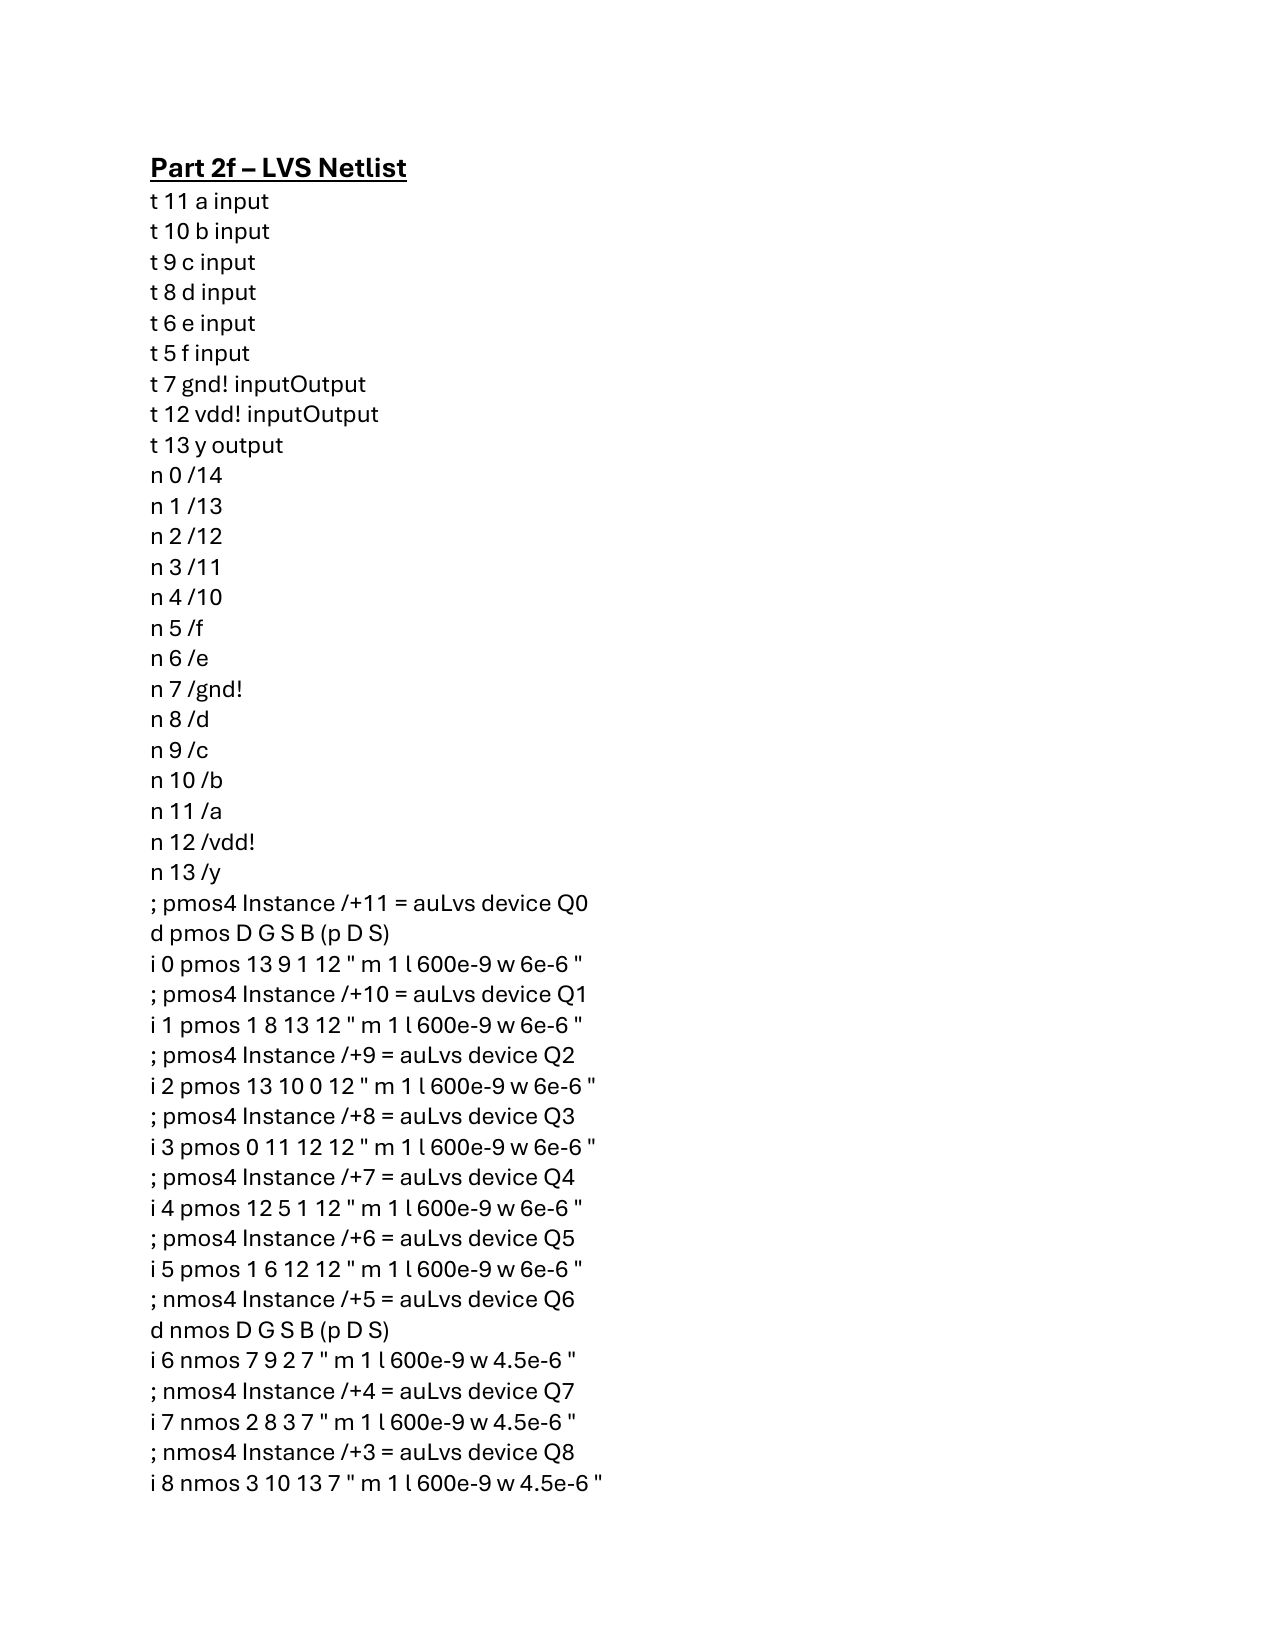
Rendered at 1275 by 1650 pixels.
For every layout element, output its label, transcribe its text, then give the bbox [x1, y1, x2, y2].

text ; pmos4 Instance /+11 = auLvs device Q0 [150, 888, 1125, 918]
text ; pmos4 Instance /+7 = auLvs device Q4 [150, 1162, 1125, 1193]
text n 13 /y [150, 857, 1125, 888]
text i 4 pmos 12 5 1 12 " m 1 l 600e-9 w 6e-6 " [150, 1193, 1125, 1223]
text t 7 gnd! inputOutput [150, 369, 1125, 399]
text Part 2f – LVS Netlist [150, 150, 1125, 186]
text ; pmos4 Instance /+8 = auLvs device Q3 [150, 1101, 1125, 1132]
text i 5 pmos 1 6 12 12 " m 1 l 600e-9 w 6e-6 " [150, 1254, 1125, 1284]
text n 0 /14 [150, 460, 1125, 491]
text n 8 /d [150, 704, 1125, 735]
text n 10 /b [150, 766, 1125, 796]
text t 9 c input [150, 247, 1125, 277]
text ; nmos4 Instance /+4 = auLvs device Q7 [150, 1376, 1125, 1406]
text n 12 /vdd! [150, 827, 1125, 857]
text i 8 nmos 3 10 13 7 " m 1 l 600e-9 w 4.5e-6 " [150, 1467, 1125, 1498]
text t 12 vdd! inputOutput [150, 399, 1125, 430]
text n 4 /10 [150, 582, 1125, 613]
text n 9 /c [150, 735, 1125, 766]
text n 7 /gnd! [150, 674, 1125, 704]
text i 7 nmos 2 8 3 7 " m 1 l 600e-9 w 4.5e-6 " [150, 1406, 1125, 1437]
text n 6 /e [150, 643, 1125, 674]
text n 3 /11 [150, 552, 1125, 582]
text i 3 pmos 0 11 12 12 " m 1 l 600e-9 w 6e-6 " [150, 1132, 1125, 1162]
text d pmos D G S B (p D S) [150, 918, 1125, 949]
text t 10 b input [150, 216, 1125, 247]
text t 13 y output [150, 430, 1125, 460]
text i 6 nmos 7 9 2 7 " m 1 l 600e-9 w 4.5e-6 " [150, 1345, 1125, 1376]
text n 11 /a [150, 796, 1125, 827]
text ; pmos4 Instance /+10 = auLvs device Q1 [150, 979, 1125, 1010]
text n 1 /13 [150, 491, 1125, 521]
text i 0 pmos 13 9 1 12 " m 1 l 600e-9 w 6e-6 " [150, 949, 1125, 979]
text t 11 a input [150, 186, 1125, 216]
text n 5 /f [150, 613, 1125, 643]
text d nmos D G S B (p D S) [150, 1315, 1125, 1345]
text ; pmos4 Instance /+6 = auLvs device Q5 [150, 1223, 1125, 1254]
text n 2 /12 [150, 521, 1125, 552]
text i 2 pmos 13 10 0 12 " m 1 l 600e-9 w 6e-6 " [150, 1071, 1125, 1101]
text t 5 f input [150, 338, 1125, 369]
text t 6 e input [150, 308, 1125, 338]
text ; nmos4 Instance /+5 = auLvs device Q6 [150, 1284, 1125, 1315]
text ; pmos4 Instance /+9 = auLvs device Q2 [150, 1040, 1125, 1071]
text t 8 d input [150, 277, 1125, 308]
text i 1 pmos 1 8 13 12 " m 1 l 600e-9 w 6e-6 " [150, 1010, 1125, 1040]
text ; nmos4 Instance /+3 = auLvs device Q8 [150, 1437, 1125, 1467]
